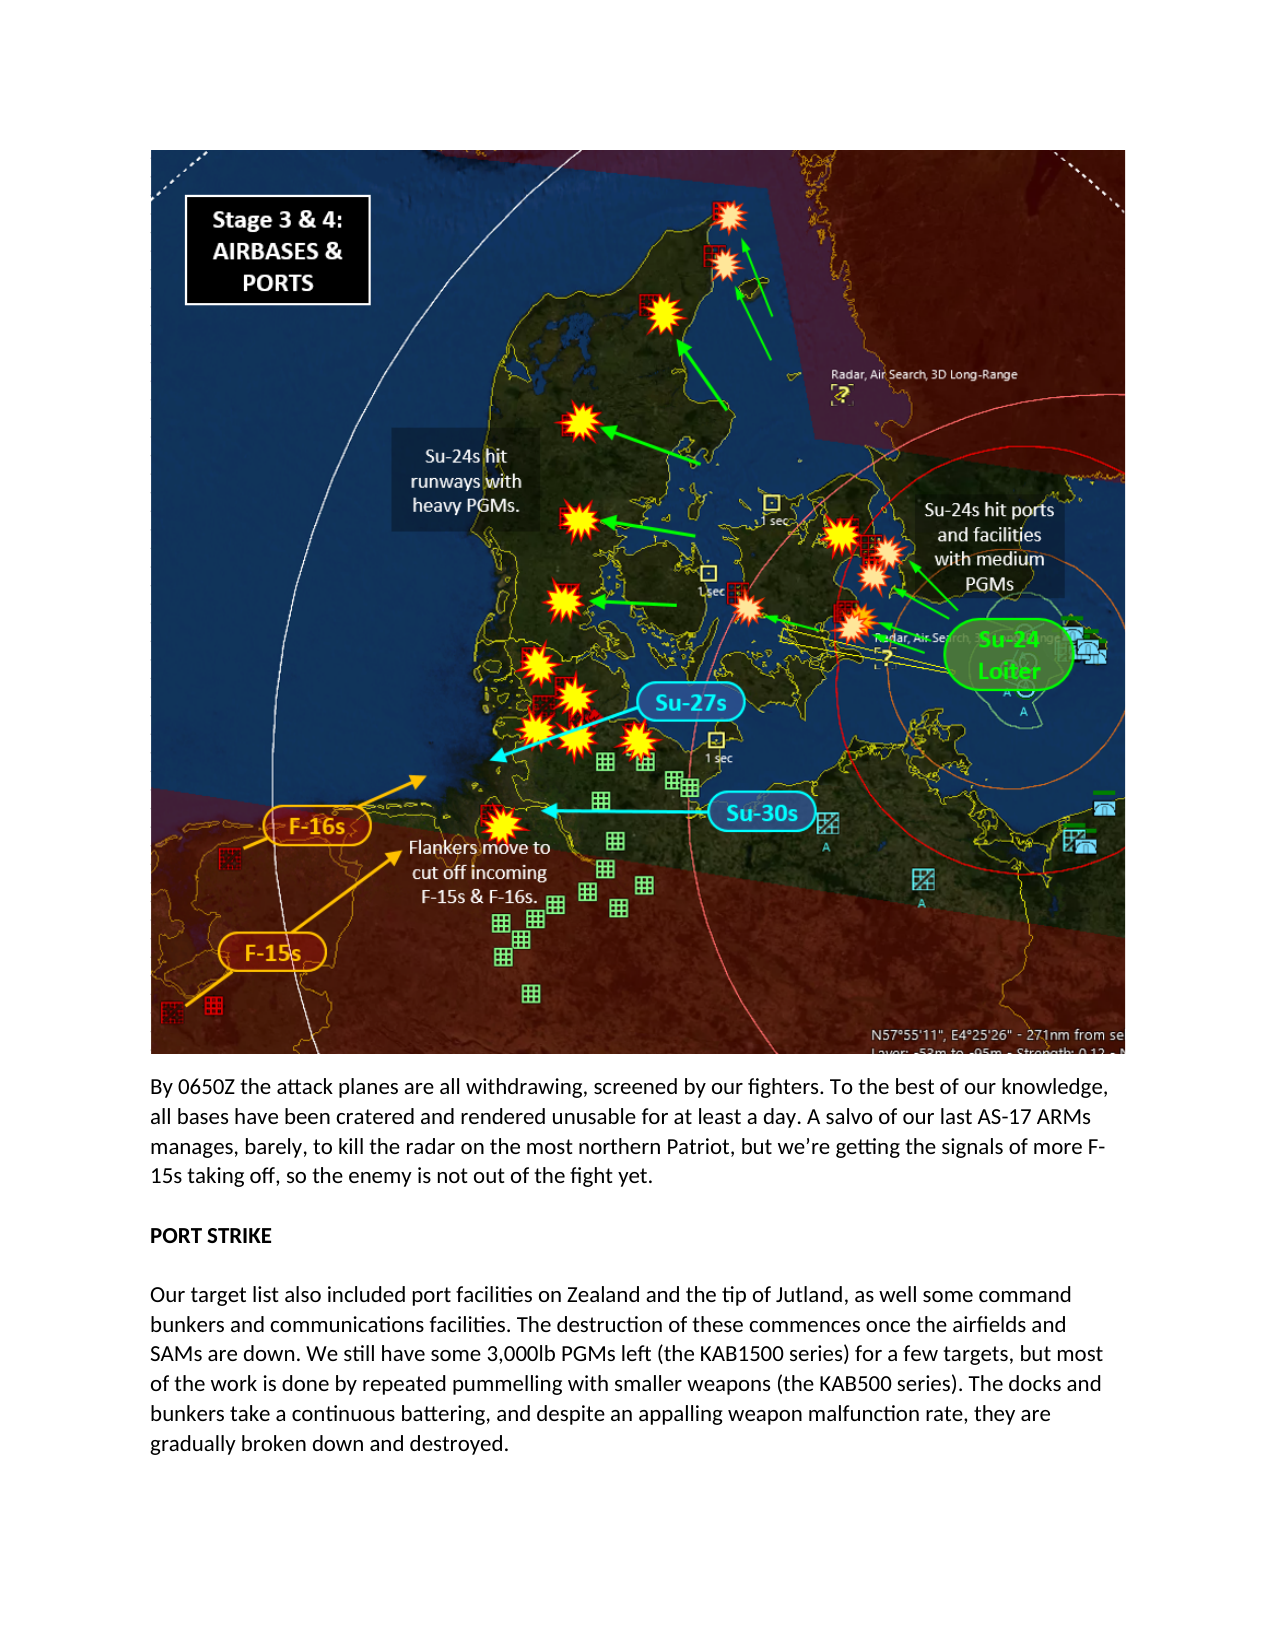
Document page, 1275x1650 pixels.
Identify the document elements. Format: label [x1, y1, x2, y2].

picture [150, 150, 1125, 1054]
text [150, 1072, 1125, 1486]
